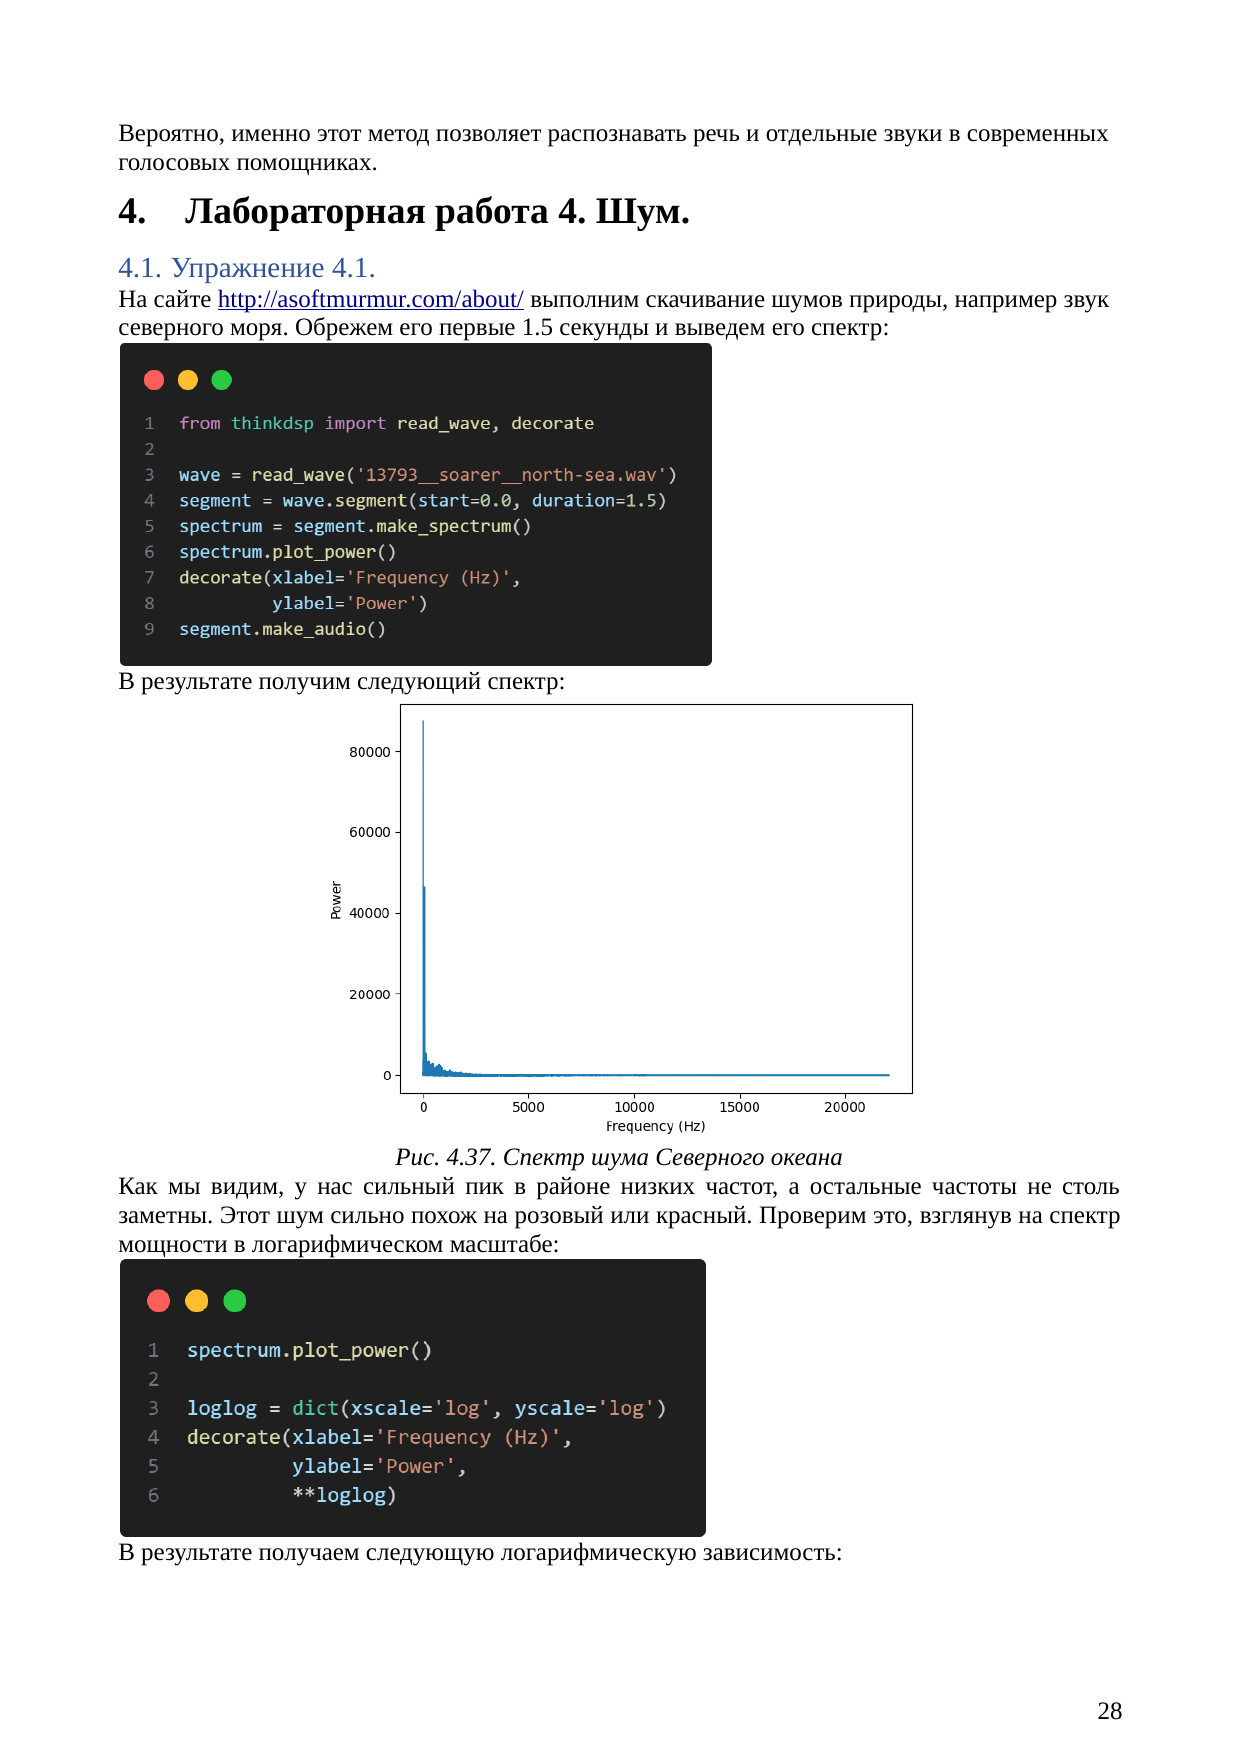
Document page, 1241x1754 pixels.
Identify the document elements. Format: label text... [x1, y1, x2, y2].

text Как мы видим, у нас сильный пик в районе низких частот, а остальные частоты не столь заметны. Этот шум сильно похож на розовый или красный. Проверим это, взглянув на спектр мощности в логарифмическом масштабе: [118, 1171, 1122, 1257]
picture [118, 1257, 707, 1538]
subtitle Упражнение 4.1. [118, 250, 1122, 284]
picture [118, 341, 713, 667]
text На сайте http://asoftmurmur.com/about/ выполним скачивание шумов природы, например звук северного моря. Обрежем его первые 1.5 секунды и выведем его спектр: [118, 284, 1122, 341]
text В результате получим следующий спектр: [118, 666, 1122, 695]
subtitle Лабораторная работа 4. Шум. [118, 188, 1122, 231]
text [118, 118, 1122, 176]
text В результате получаем следующую логарифмическую зависимость: [118, 1537, 1122, 1566]
picture [320, 695, 920, 1143]
